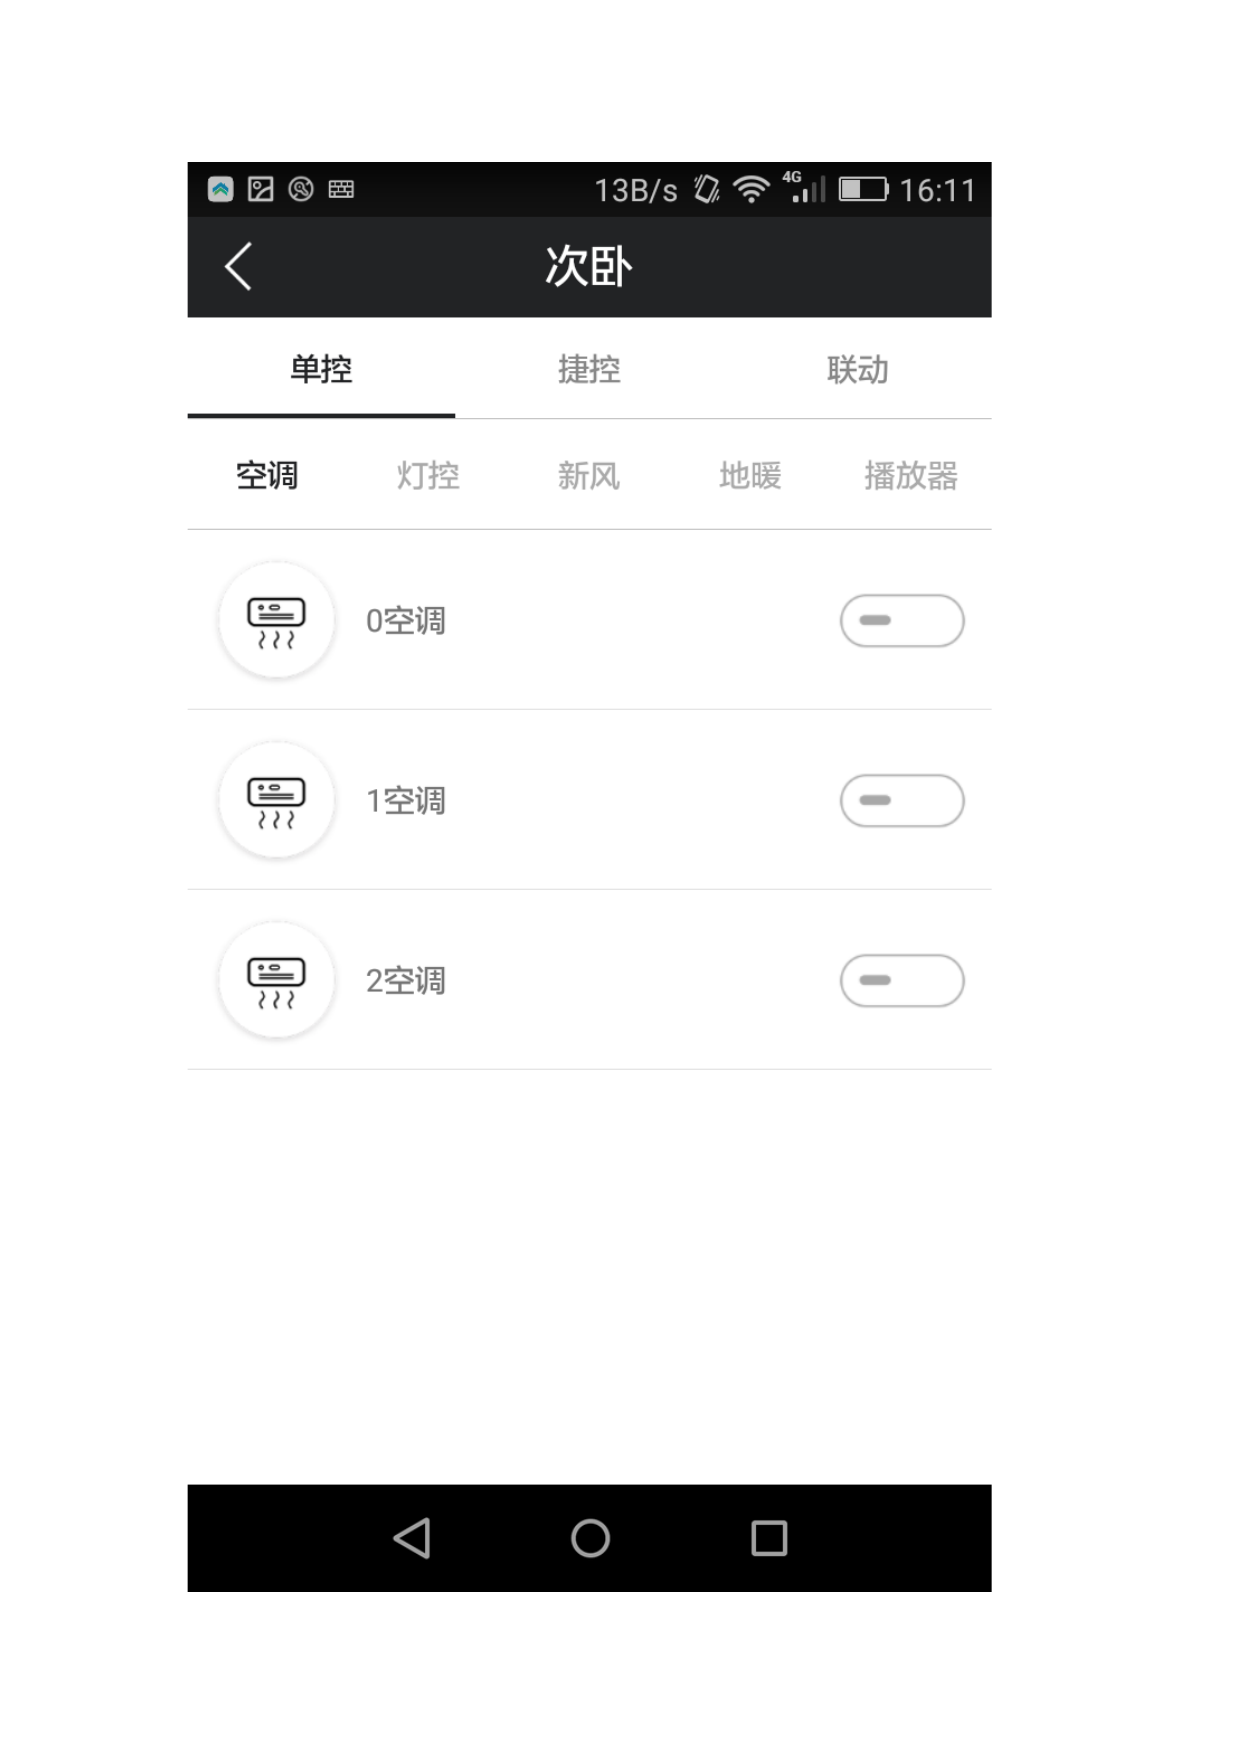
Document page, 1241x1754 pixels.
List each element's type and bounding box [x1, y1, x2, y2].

picture [187, 162, 992, 1592]
